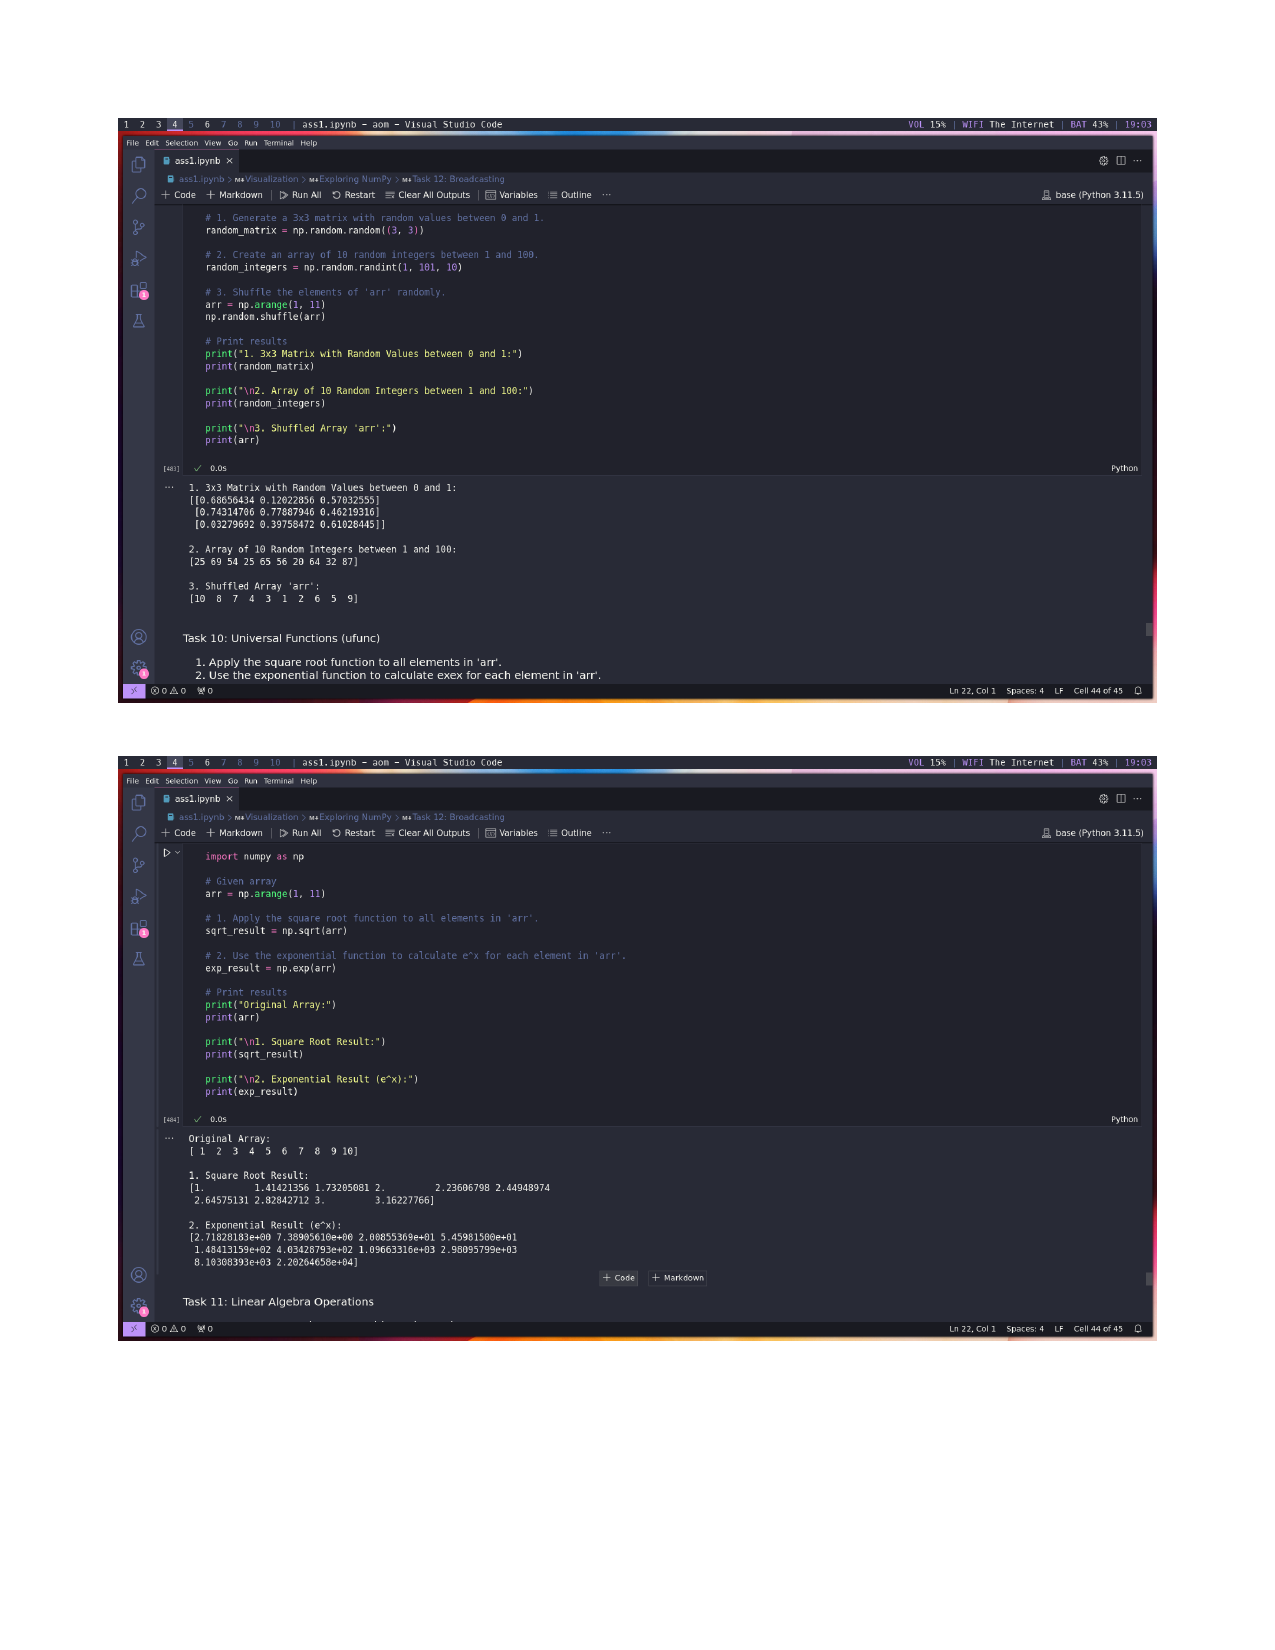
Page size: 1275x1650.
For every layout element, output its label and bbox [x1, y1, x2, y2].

picture [118, 756, 1157, 1341]
picture [118, 118, 1157, 703]
